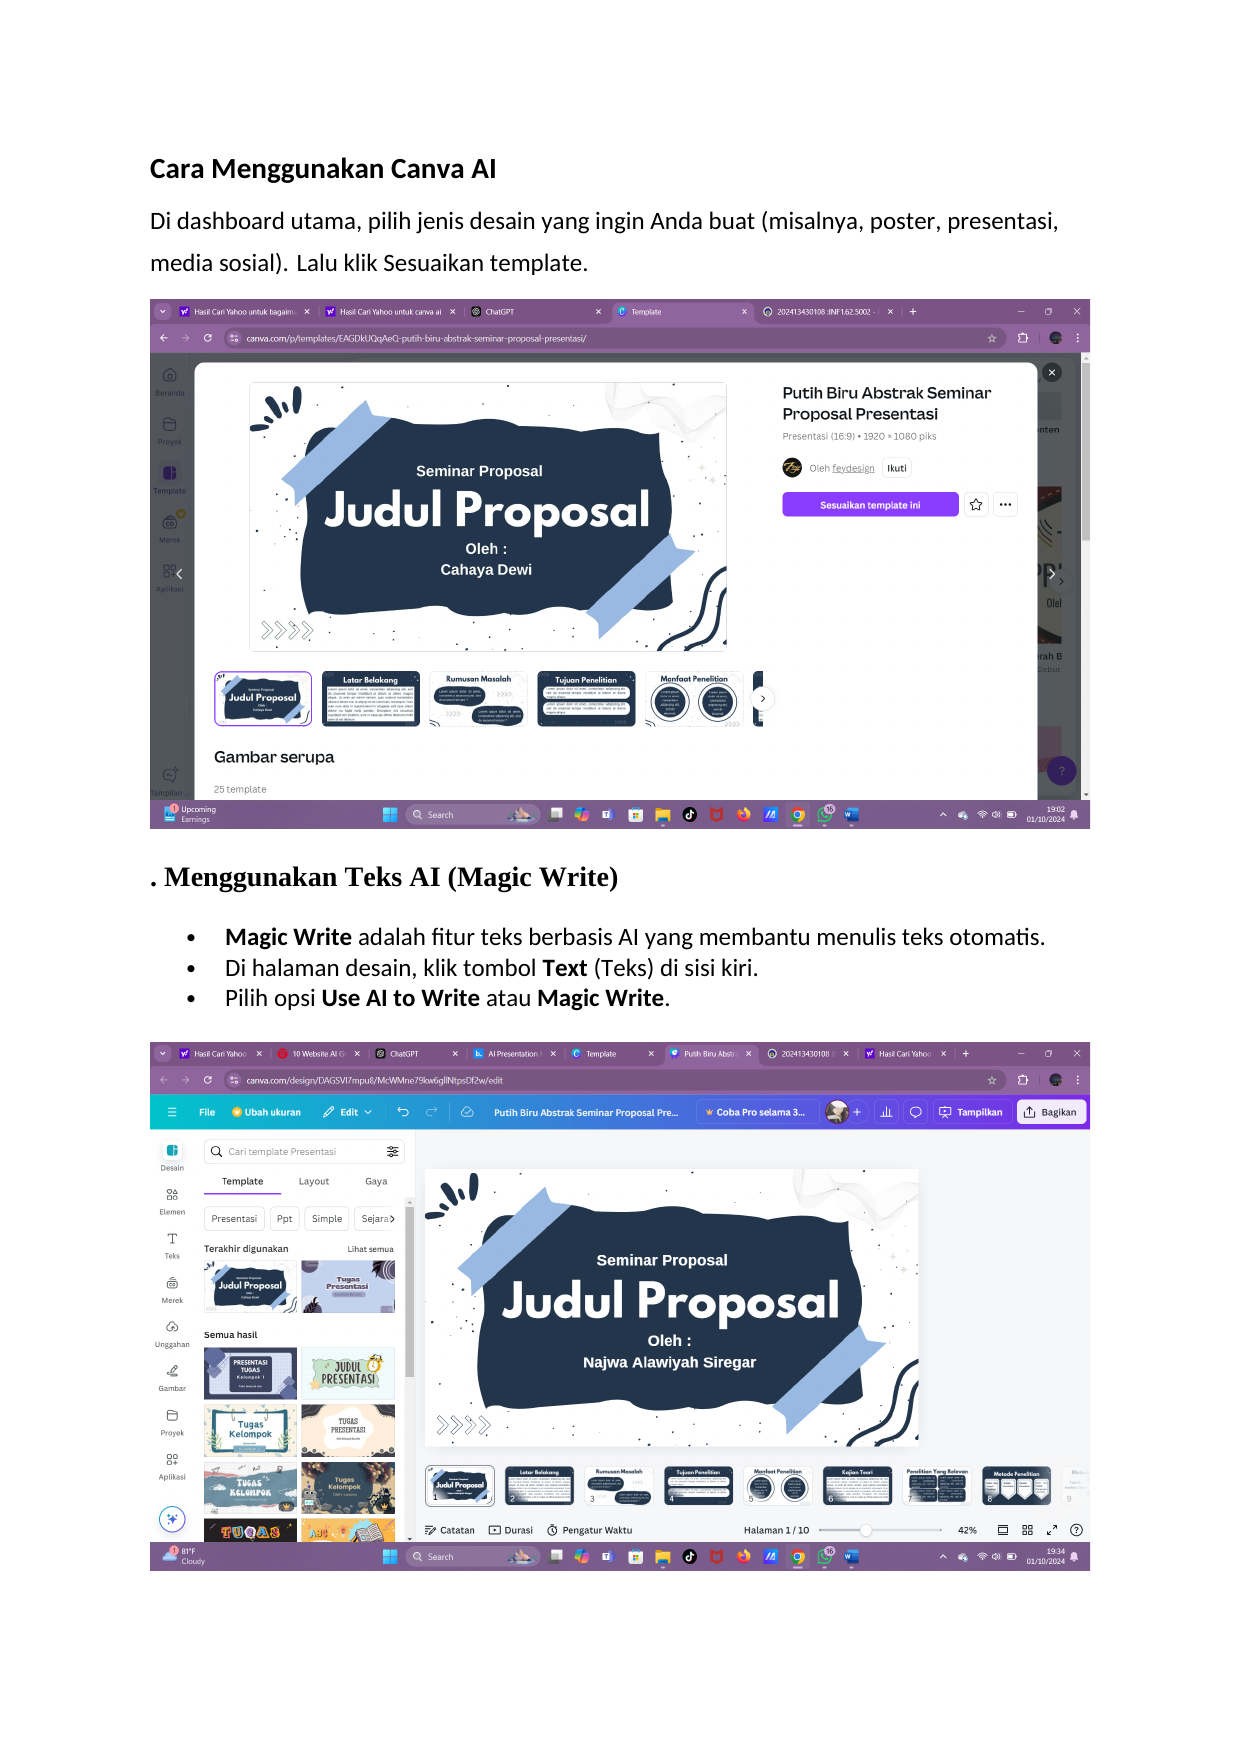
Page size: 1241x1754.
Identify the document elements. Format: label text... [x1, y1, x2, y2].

picture [150, 299, 1091, 829]
list Magic Write adalah fitur teks berbasis AI yang membantu menulis teks otomatis. [187, 921, 1090, 952]
text . Menggunakan Teks AI (Magic Write) [150, 860, 1090, 892]
text Cara Menggunakan Canva AI [150, 150, 1090, 186]
list Pilih opsi Use AI to Write atau Magic Write. [187, 982, 1090, 1013]
text Di dashboard utama, pilih jenis desain yang ingin Anda buat (misalnya, poster, presentasi, media sosial). Lalu klik Sesuaikan template. [150, 205, 1090, 279]
picture [150, 1042, 1091, 1571]
list Di halaman desain, klik tombol Text (Teks) di sisi kiri. [187, 952, 1090, 982]
